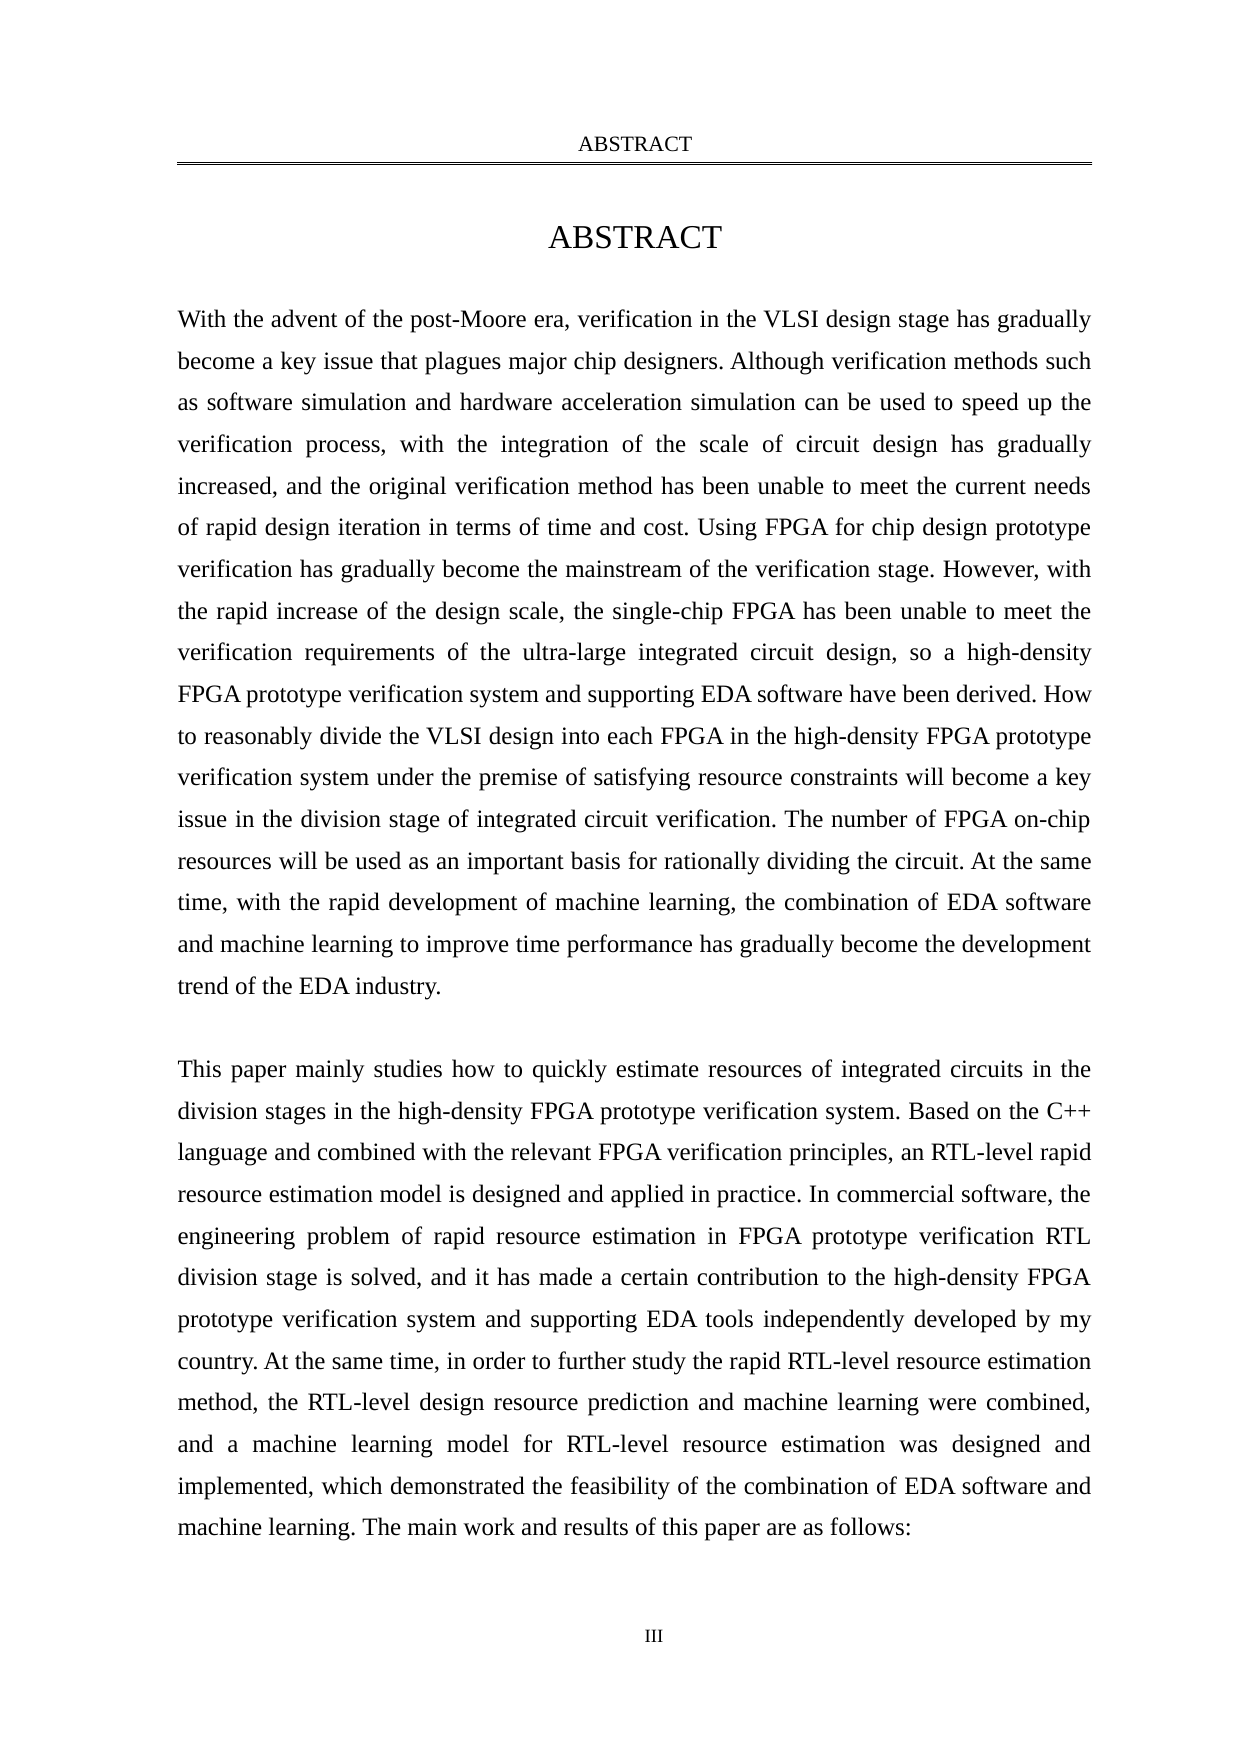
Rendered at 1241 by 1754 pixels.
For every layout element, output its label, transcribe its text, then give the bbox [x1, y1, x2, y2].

text ABSTRACT [177, 215, 1092, 257]
text With the advent of the post-Moore era, verification in the VLSI design stage has gradually become a key issue that plagues major chip designers. Although verification methods such as software simulation and hardware acceleration simulation can be used to speed up the verification process, with the integration of the scale of circuit design has gradually increased, and the original verification method has been unable to meet the current needs of rapid design iteration in terms of time and cost. Using FPGA for chip design prototype verification has gradually become the mainstream of the verification stage. However, with the rapid increase of the design scale, the single-chip FPGA has been unable to meet the verification requirements of the ultra-large integrated circuit design, so a high-density FPGA prototype verification system and supporting EDA software have been derived. How to reasonably divide the VLSI design into each FPGA in the high-density FPGA prototype verification system under the premise of satisfying resource constraints will become a key issue in the division stage of integrated circuit verification. The number of FPGA on-chip resources will be used as an important basis for rationally dividing the circuit. At the same time, with the rapid development of machine learning, the combination of EDA software and machine learning to improve time performance has gradually become the development trend of the EDA industry. [177, 294, 1092, 1002]
text This paper mainly studies how to quickly estimate resources of integrated circuits in the division stages in the high-density FPGA prototype verification system. Based on the C++ language and combined with the relevant FPGA verification principles, an RTL-level rapid resource estimation model is designed and applied in practice. In commercial software, the engineering problem of rapid resource estimation in FPGA prototype verification RTL division stage is solved, and it has made a certain contribution to the high-density FPGA prototype verification system and supporting EDA tools independently developed by my country. At the same time, in order to further study the rapid RTL-level resource estimation method, the RTL-level design resource prediction and machine learning were combined, and a machine learning model for RTL-level resource estimation was designed and implemented, which demonstrated the feasibility of the combination of EDA software and machine learning. The main work and results of this paper are as follows: [177, 1044, 1092, 1544]
